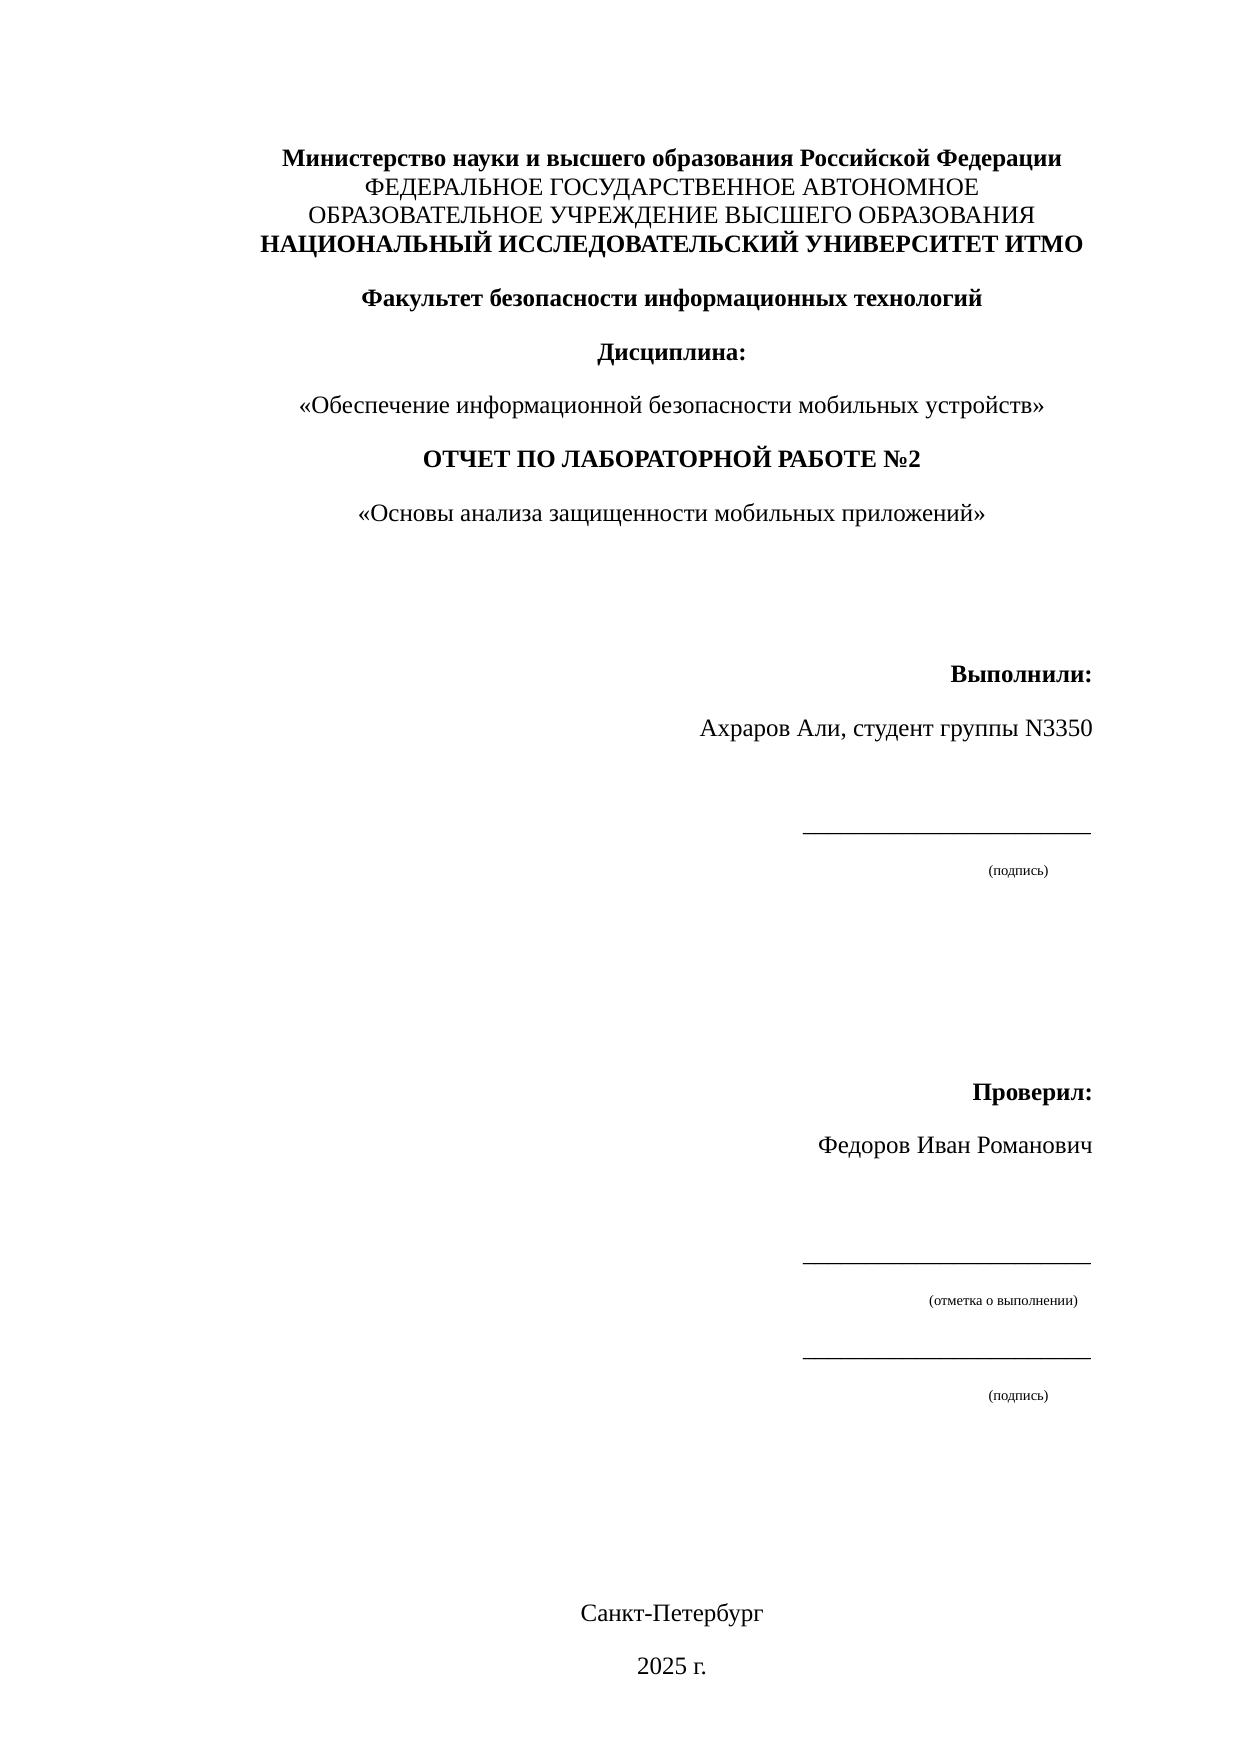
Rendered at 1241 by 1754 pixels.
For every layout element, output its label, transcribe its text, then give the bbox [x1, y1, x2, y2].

text _______________________ [251, 808, 1093, 837]
text Дисциплина: [251, 337, 1093, 366]
text «Основы анализа защищенности мобильных приложений» [251, 498, 1093, 527]
text (подпись) [914, 862, 1093, 891]
text «Обеспечение информационной безопасности мобильных устройств» [251, 391, 1093, 419]
text (подпись) [914, 1387, 1093, 1416]
text Проверил: [251, 1077, 1093, 1106]
text Федоров Иван Романович [251, 1131, 1093, 1159]
text Ахраров Али, студент группы N3350 [251, 713, 1093, 742]
text _______________________ [251, 1333, 1093, 1362]
text Факультет безопасности информационных технологий [251, 283, 1093, 312]
text Министерство науки и высшего образования Российской Федерации ФЕДЕРАЛЬНОЕ ГОСУДАРСТВЕННОЕ АВТОНОМНОЕ ОБРАЗОВАТЕЛЬНОЕ УЧРЕЖДЕНИЕ ВЫСШЕГО ОБРАЗОВАНИЯ НАЦИОНАЛЬНЫЙ ИССЛЕДОВАТЕЛЬСКИЙ УНИВЕРСИТЕТ ИТМО [251, 143, 1093, 258]
text _______________________ [251, 1238, 1093, 1267]
text Выполнили: [251, 659, 1093, 688]
text (отметка о выполнении) [914, 1292, 1093, 1321]
text ОТЧЕТ ПО ЛАБОРАТОРНОЙ РАБОТЕ №2 [251, 444, 1093, 473]
